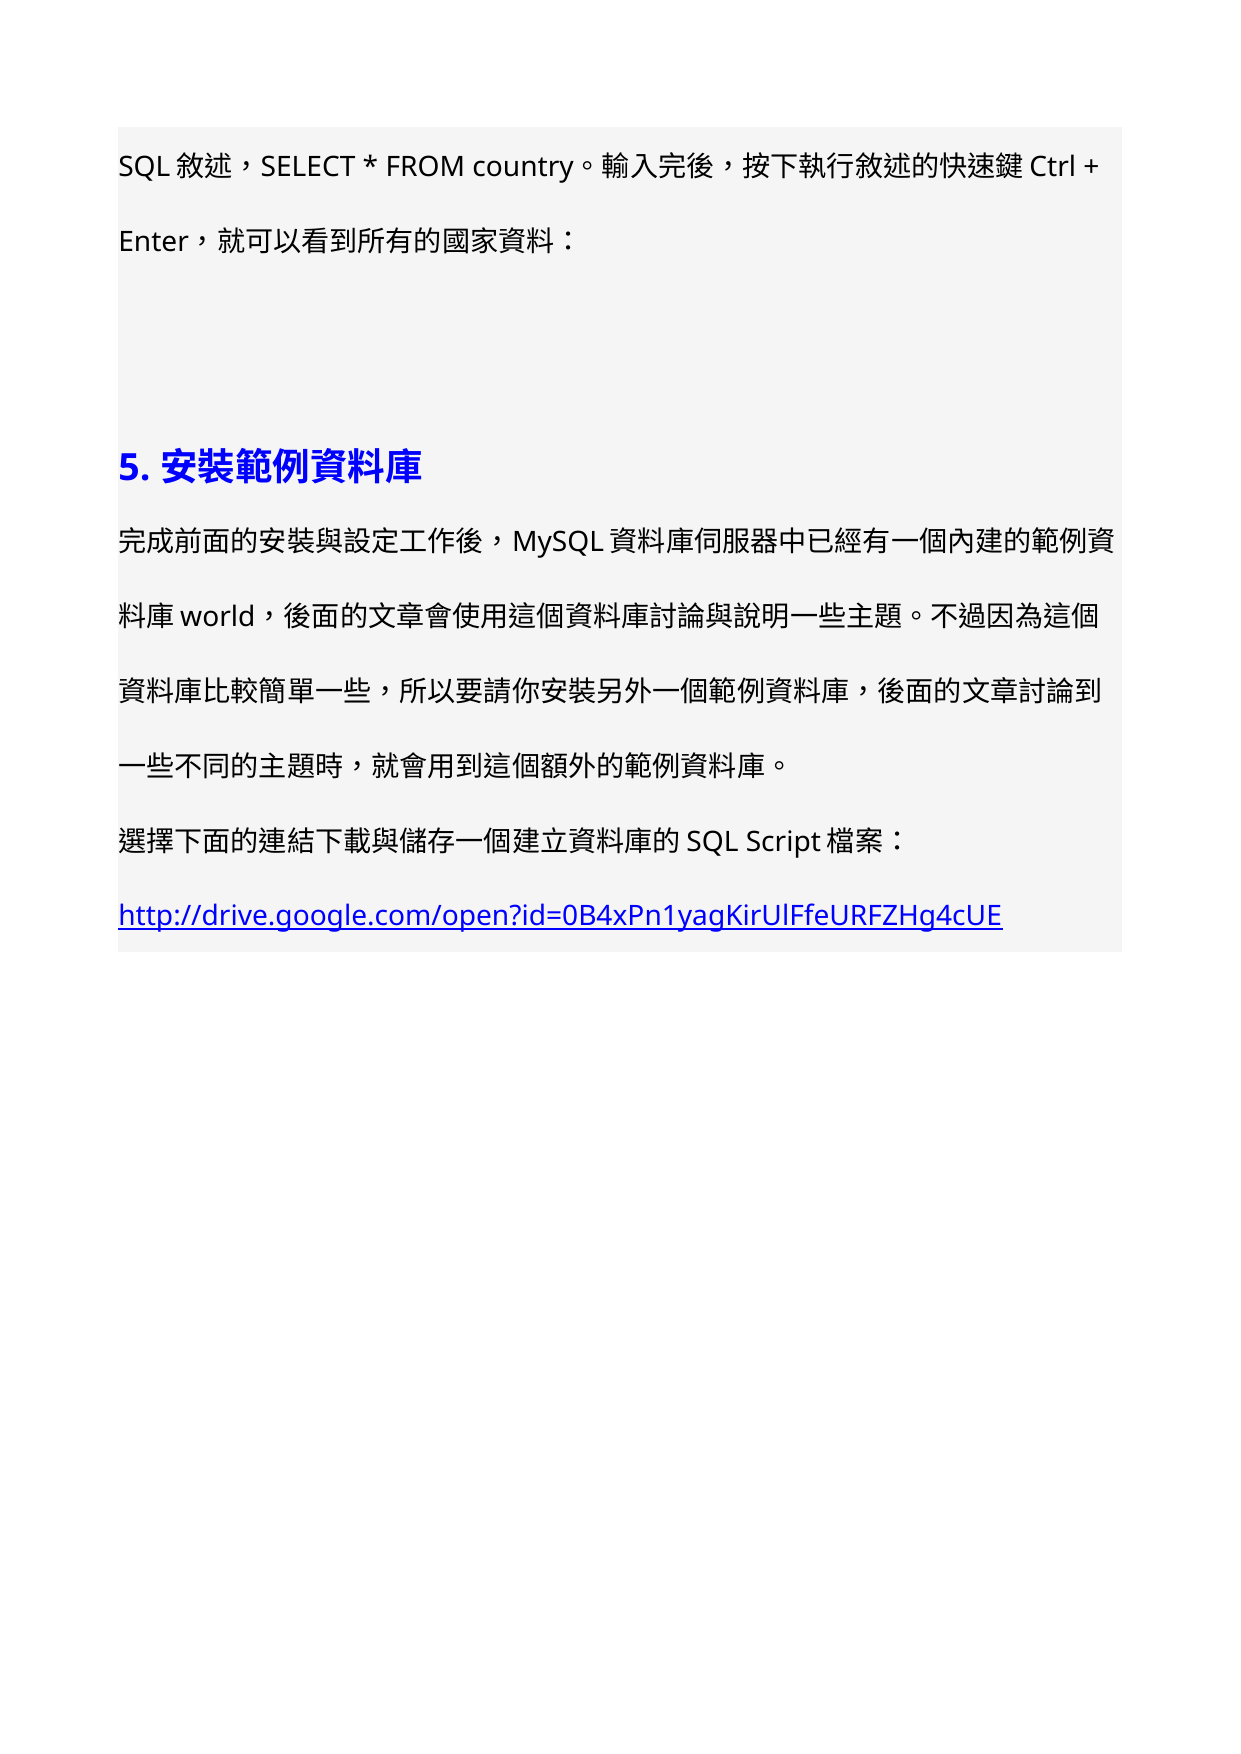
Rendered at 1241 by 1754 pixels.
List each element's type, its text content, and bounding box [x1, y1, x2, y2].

text http://drive.google.com/open?id=0B4xPn1yagKirUlFfeURFZHg4cUE [118, 877, 1122, 952]
text 5. 安裝範例資料庫 [118, 427, 1122, 502]
text 完成前面的安裝與設定工作後，MySQL資料庫伺服器中已經有一個內建的範例資料庫world，後面的文章會使用這個資料庫討論與說明一些主題。不過因為這個資料庫比較簡單一些，所以要請你安裝另外一個範例資料庫，後面的文章討論到一些不同的主題時，就會用到這個額外的範例資料庫。 [118, 502, 1122, 802]
text 選擇下面的連結下載與儲存一個建立資料庫的SQL Script檔案： [118, 802, 1122, 877]
text 連線到資料庫後，在左側的World資料庫名稱上點兩下(Double click)，會發現World會變成粗體字，表示目前開啟(作用中)的資料庫。在畫面中輸入一個測試的SQL敘述，SELECT * FROM country。輸入完後，按下執行敘述的快速鍵Ctrl + Enter，就可以看到所有的國家資料： [118, 127, 1122, 277]
